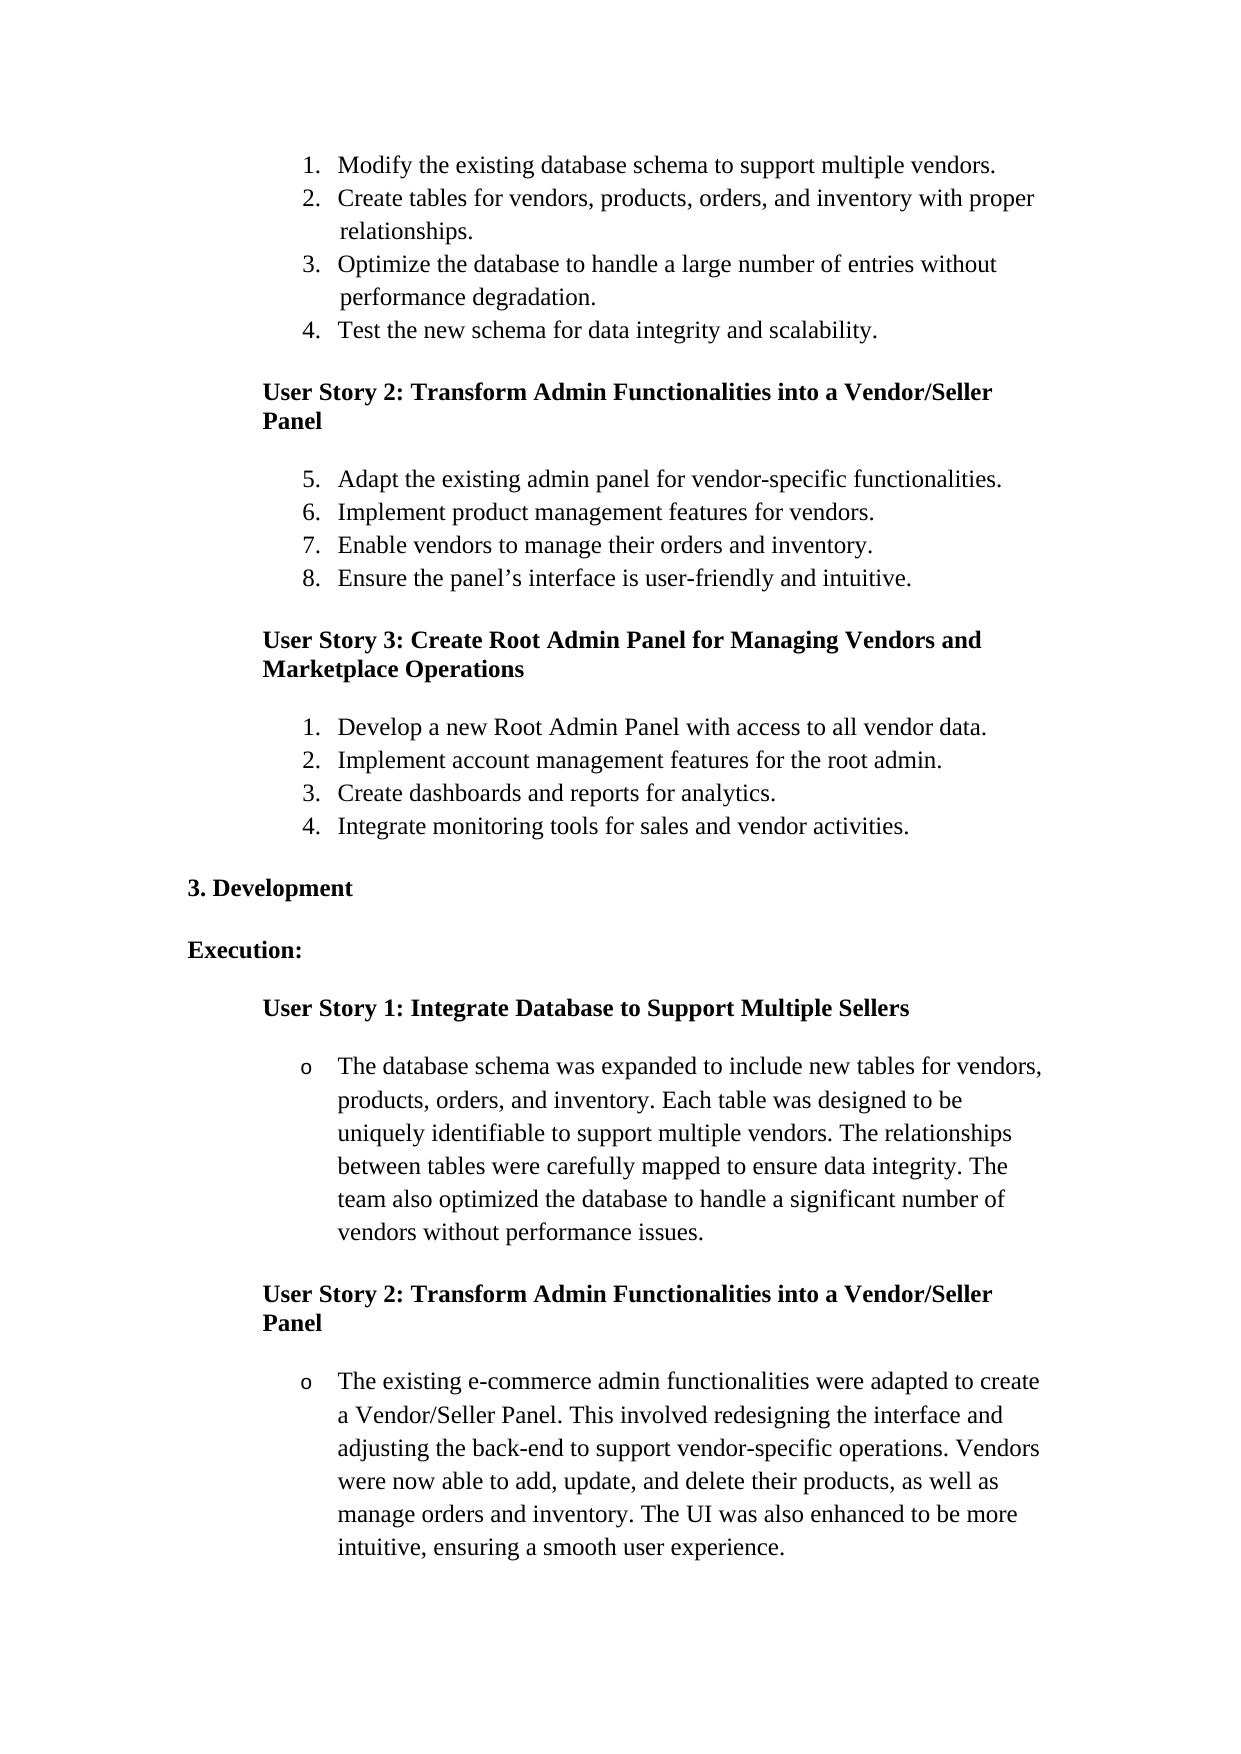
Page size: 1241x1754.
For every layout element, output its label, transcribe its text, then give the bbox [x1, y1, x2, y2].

list Ensure the panel’s interface is user-friendly and intuitive. [302, 563, 1053, 592]
list The existing e-commerce admin functionalities were adapted to create a Vendor/Seller Panel. This involved redesigning the interface and adjusting the back-end to support vendor-specific operations. Vendors were now able to add, update, and delete their products, as well as manage orders and inventory. The UI was also enhanced to be more intuitive, ensuring a smooth user experience. [300, 1366, 1053, 1561]
list Adapt the existing admin panel for vendor-specific functionalities. [302, 464, 1053, 493]
list Enable vendors to manage their orders and inventory. [302, 530, 1053, 559]
list The database schema was expanded to include new tables for vendors, products, orders, and inventory. Each table was designed to be uniquely identifiable to support multiple vendors. The relationships between tables were carefully mapped to ensure data integrity. The team also optimized the database to handle a significant number of vendors without performance issues. [300, 1051, 1053, 1246]
list Develop a new Root Admin Panel with access to all vendor data. [302, 712, 1053, 741]
text Execution: [187, 935, 1053, 964]
text User Story 2: Transform Admin Functionalities into a Vendor/Seller Panel [262, 377, 1053, 435]
text User Story 3: Create Root Admin Panel for Managing Vendors and Marketplace Operations [262, 625, 1053, 683]
list Integrate monitoring tools for sales and vendor activities. [302, 811, 1053, 840]
list Implement account management features for the root admin. [302, 745, 1053, 774]
subtitle 3. Development [187, 873, 1053, 902]
list Create tables for vendors, products, orders, and inventory with proper relationships. [302, 183, 1053, 245]
text User Story 2: Transform Admin Functionalities into a Vendor/Seller Panel [262, 1279, 1053, 1337]
list Implement product management features for vendors. [302, 497, 1053, 526]
list Create dashboards and reports for analytics. [302, 778, 1053, 807]
list Optimize the database to handle a large number of entries without performance degradation. [302, 249, 1053, 311]
text User Story 1: Integrate Database to Support Multiple Sellers [262, 993, 1053, 1022]
list Modify the existing database schema to support multiple vendors. [302, 150, 1053, 179]
list Test the new schema for data integrity and scalability. [302, 315, 1053, 344]
